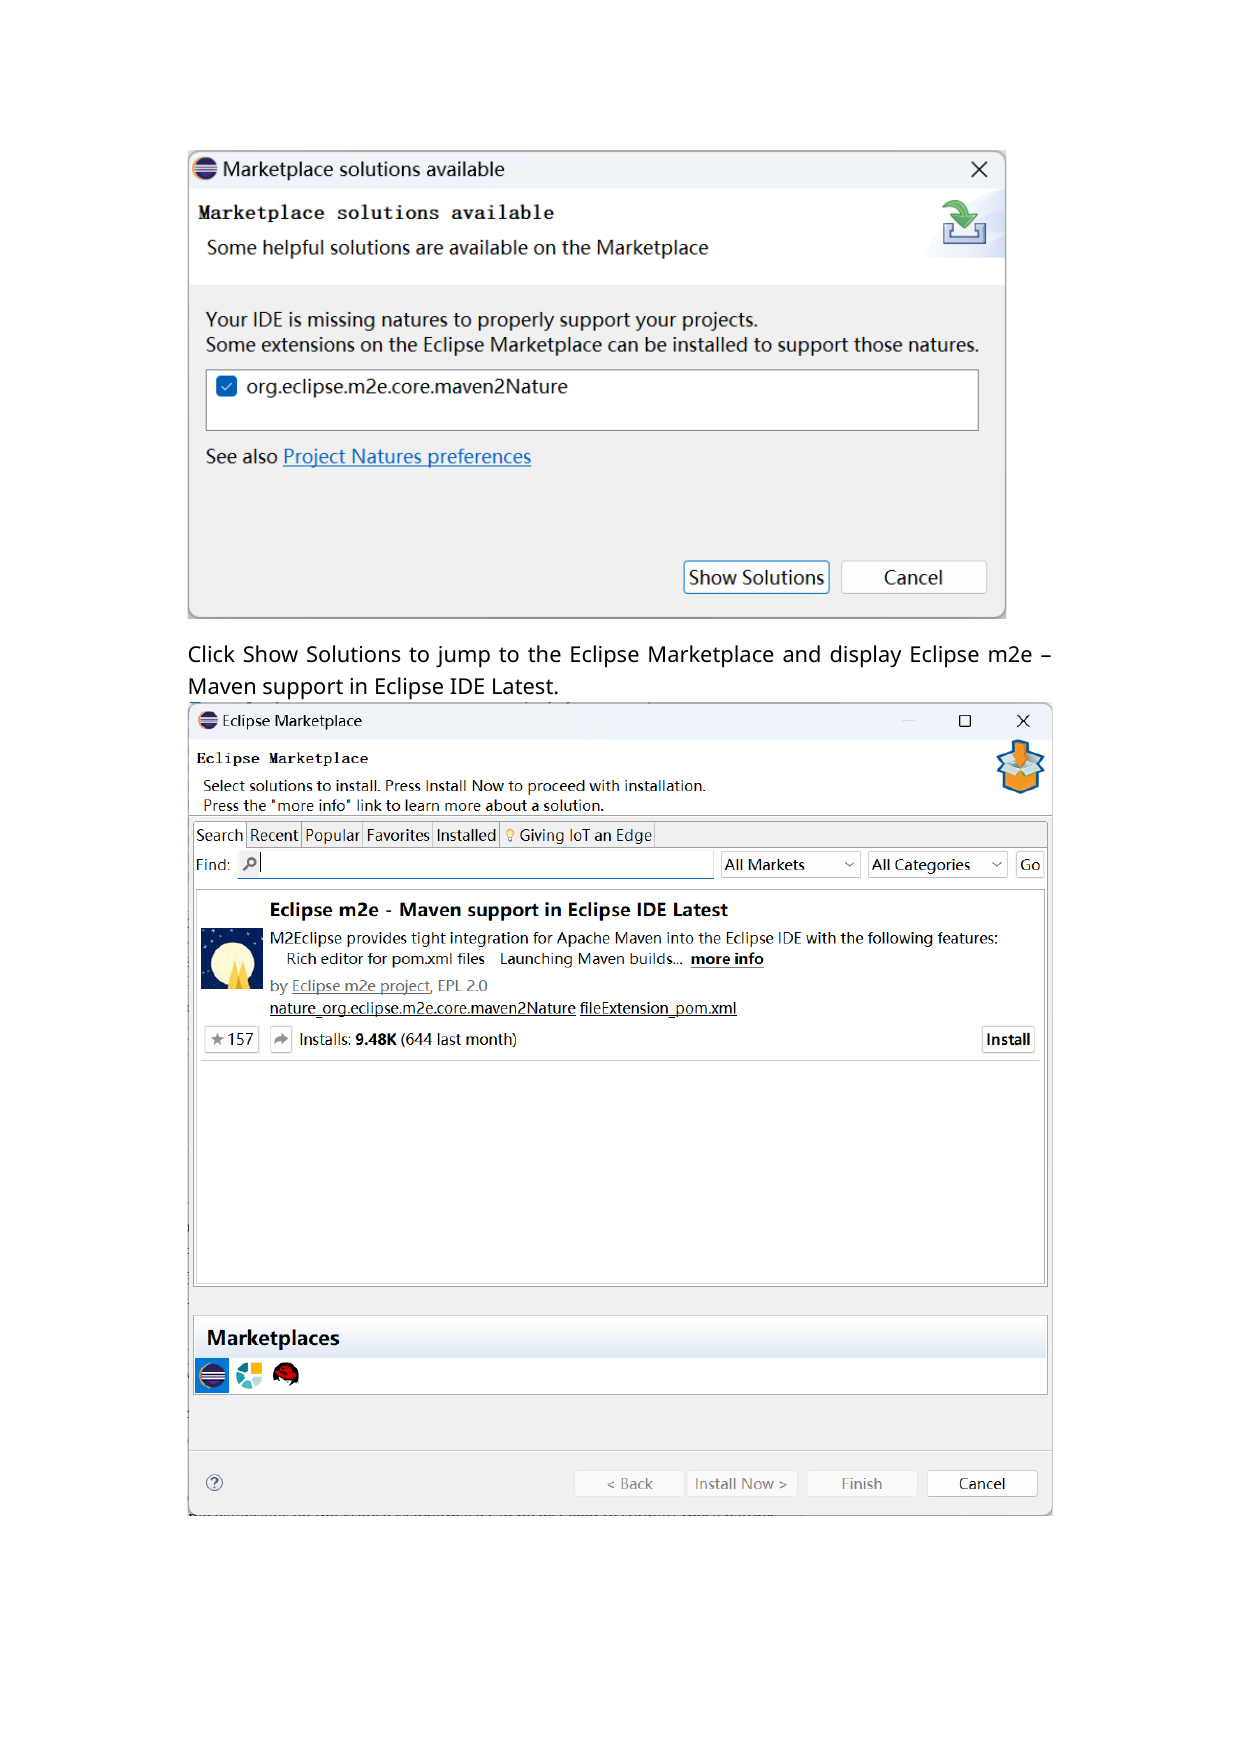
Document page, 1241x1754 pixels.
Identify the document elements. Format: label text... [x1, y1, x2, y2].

text Click Show Solutions to jump to the Eclipse Marketplace and display Eclipse m2e – Maven support in Eclipse IDE Latest. [187, 637, 1053, 702]
picture [187, 150, 1007, 619]
picture [187, 702, 1053, 1516]
